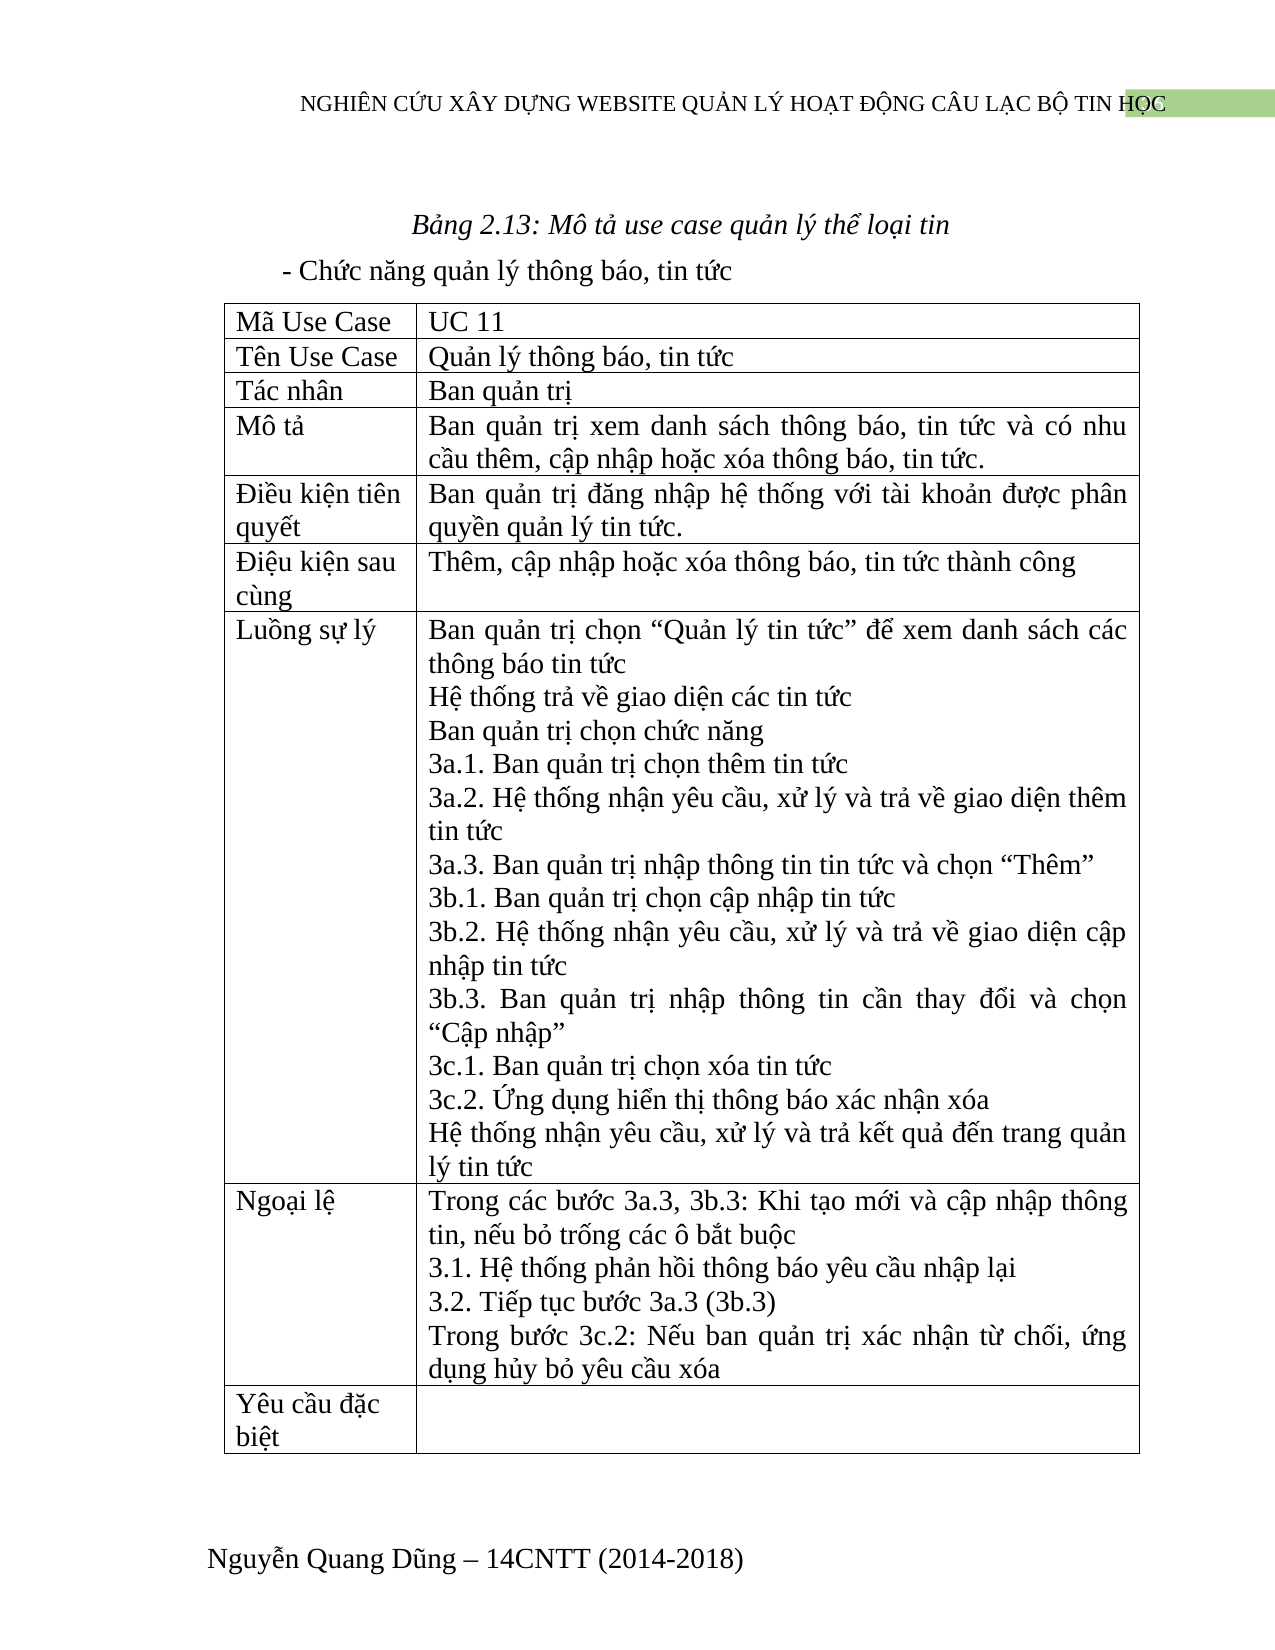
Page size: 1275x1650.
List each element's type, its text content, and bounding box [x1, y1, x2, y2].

table_cell Điệu kiện sau cùng [225, 544, 416, 611]
table_cell Luồng sự lý [225, 612, 416, 1182]
table_cell Mô tả [225, 408, 416, 475]
table_cell Trong các bước 3a.3, 3b.3: Khi tạo mới và cập nhập thông tin, nếu bỏ trống các ô bắt buộc 3.1. Hệ thống phản hồi thông báo yêu cầu nhập lại 3.2. Tiếp tục bước 3a.3 (3b.3) Trong bước 3c.2: Nếu ban quản trị xác nhận từ chối, ứng dụng hủy bỏ yêu cầu xóa [417, 1184, 1139, 1385]
table_header UC 11 [417, 304, 1139, 338]
table_cell Ban quản trị [417, 373, 1139, 407]
table_cell Thêm, cập nhập hoặc xóa thông báo, tin tức thành công [417, 544, 1139, 611]
table_cell Yêu cầu đặc biệt [225, 1386, 416, 1453]
table_cell Ban quản trị chọn “Quản lý tin tức” để xem danh sách các thông báo tin tức Hệ thống trả về giao diện các tin tức Ban quản trị chọn chức năng 3a.1. Ban quản trị chọn thêm tin tức 3a.2. Hệ thống nhận yêu cầu, xử lý và trả về giao diện thêm tin tức 3a.3. Ban quản trị nhập thông tin tin tức và chọn “Thêm” 3b.1. Ban quản trị chọn cập nhập tin tức 3b.2. Hệ thống nhận yêu cầu, xử lý và trả về giao diện cập nhập tin tức 3b.3. Ban quản trị nhập thông tin cần thay đổi và chọn “Cập nhập” 3c.1. Ban quản trị chọn xóa tin tức 3c.2. Ứng dụng hiển thị thông báo xác nhận xóa Hệ thống nhận yêu cầu, xử lý và trả kết quả đến trang quản lý tin tức [417, 612, 1139, 1182]
table_cell Quản lý thông báo, tin tức [417, 339, 1139, 372]
table_cell Tác nhân [225, 373, 416, 407]
table_cell Tên Use Case [225, 339, 416, 372]
table_cell [417, 1386, 1139, 1453]
table_cell Ban quản trị đăng nhập hệ thống với tài khoản được phân quyền quản lý tin tức. [417, 476, 1139, 543]
table_cell Ban quản trị xem danh sách thông báo, tin tức và có nhu cầu thêm, cập nhập hoặc xóa thông báo, tin tức. [417, 408, 1139, 475]
text - Chức năng quản lý thông báo, tin tức [207, 253, 1157, 286]
table_cell Điều kiện tiên quyết [225, 476, 416, 543]
table_header Mã Use Case [225, 304, 416, 338]
table_cell Ngoại lệ [225, 1184, 416, 1385]
